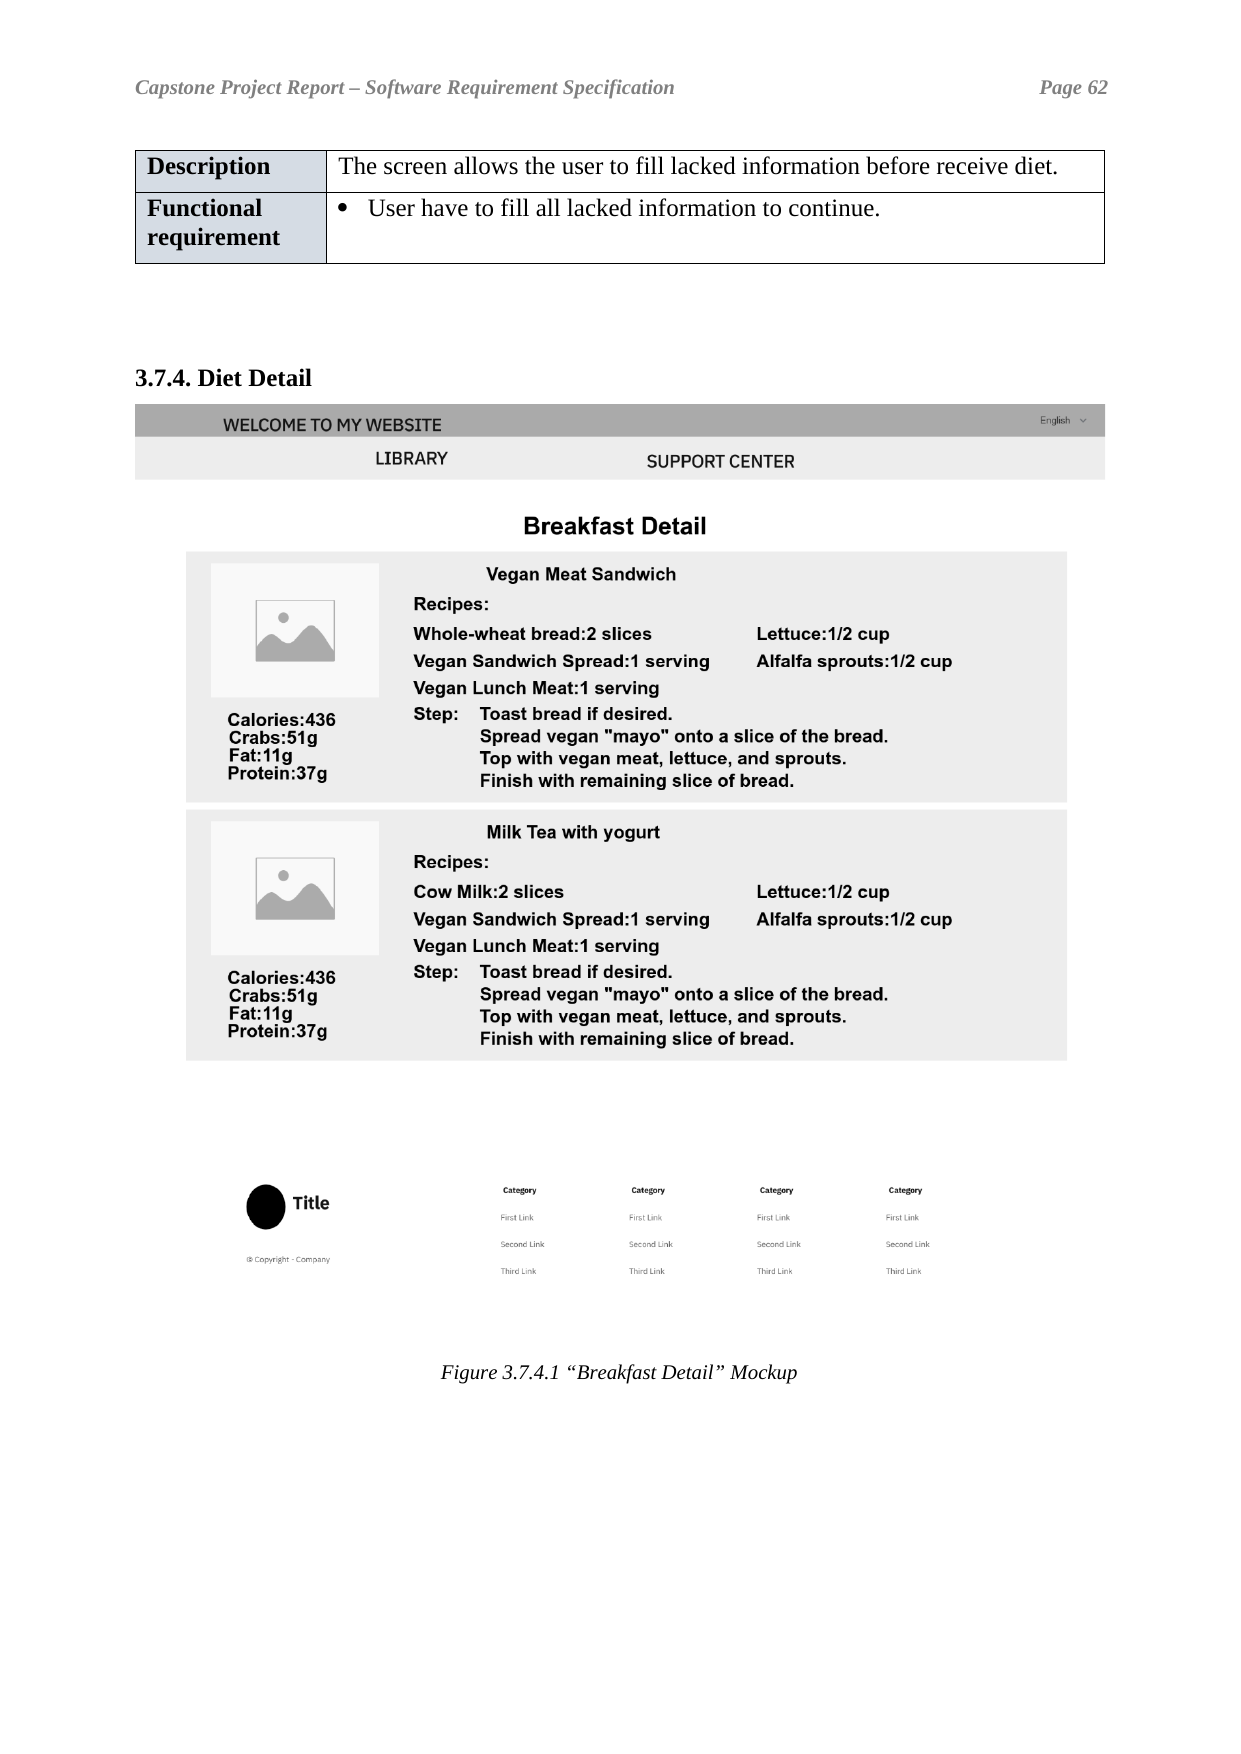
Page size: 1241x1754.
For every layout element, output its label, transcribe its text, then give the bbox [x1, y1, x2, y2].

table_header The screen allows the user to fill lacked information before receive diet. [327, 151, 1104, 192]
text Figure 3.7.4.1 “Breakfast Detail” Mockup [135, 1360, 1105, 1384]
table_cell User have to fill all lacked information to continue. [327, 193, 1104, 263]
table_cell Functional requirement [136, 193, 326, 263]
picture [135, 404, 1106, 1348]
table_header Description [136, 151, 326, 192]
subtitle 3.7.4. Diet Detail [135, 363, 1105, 392]
